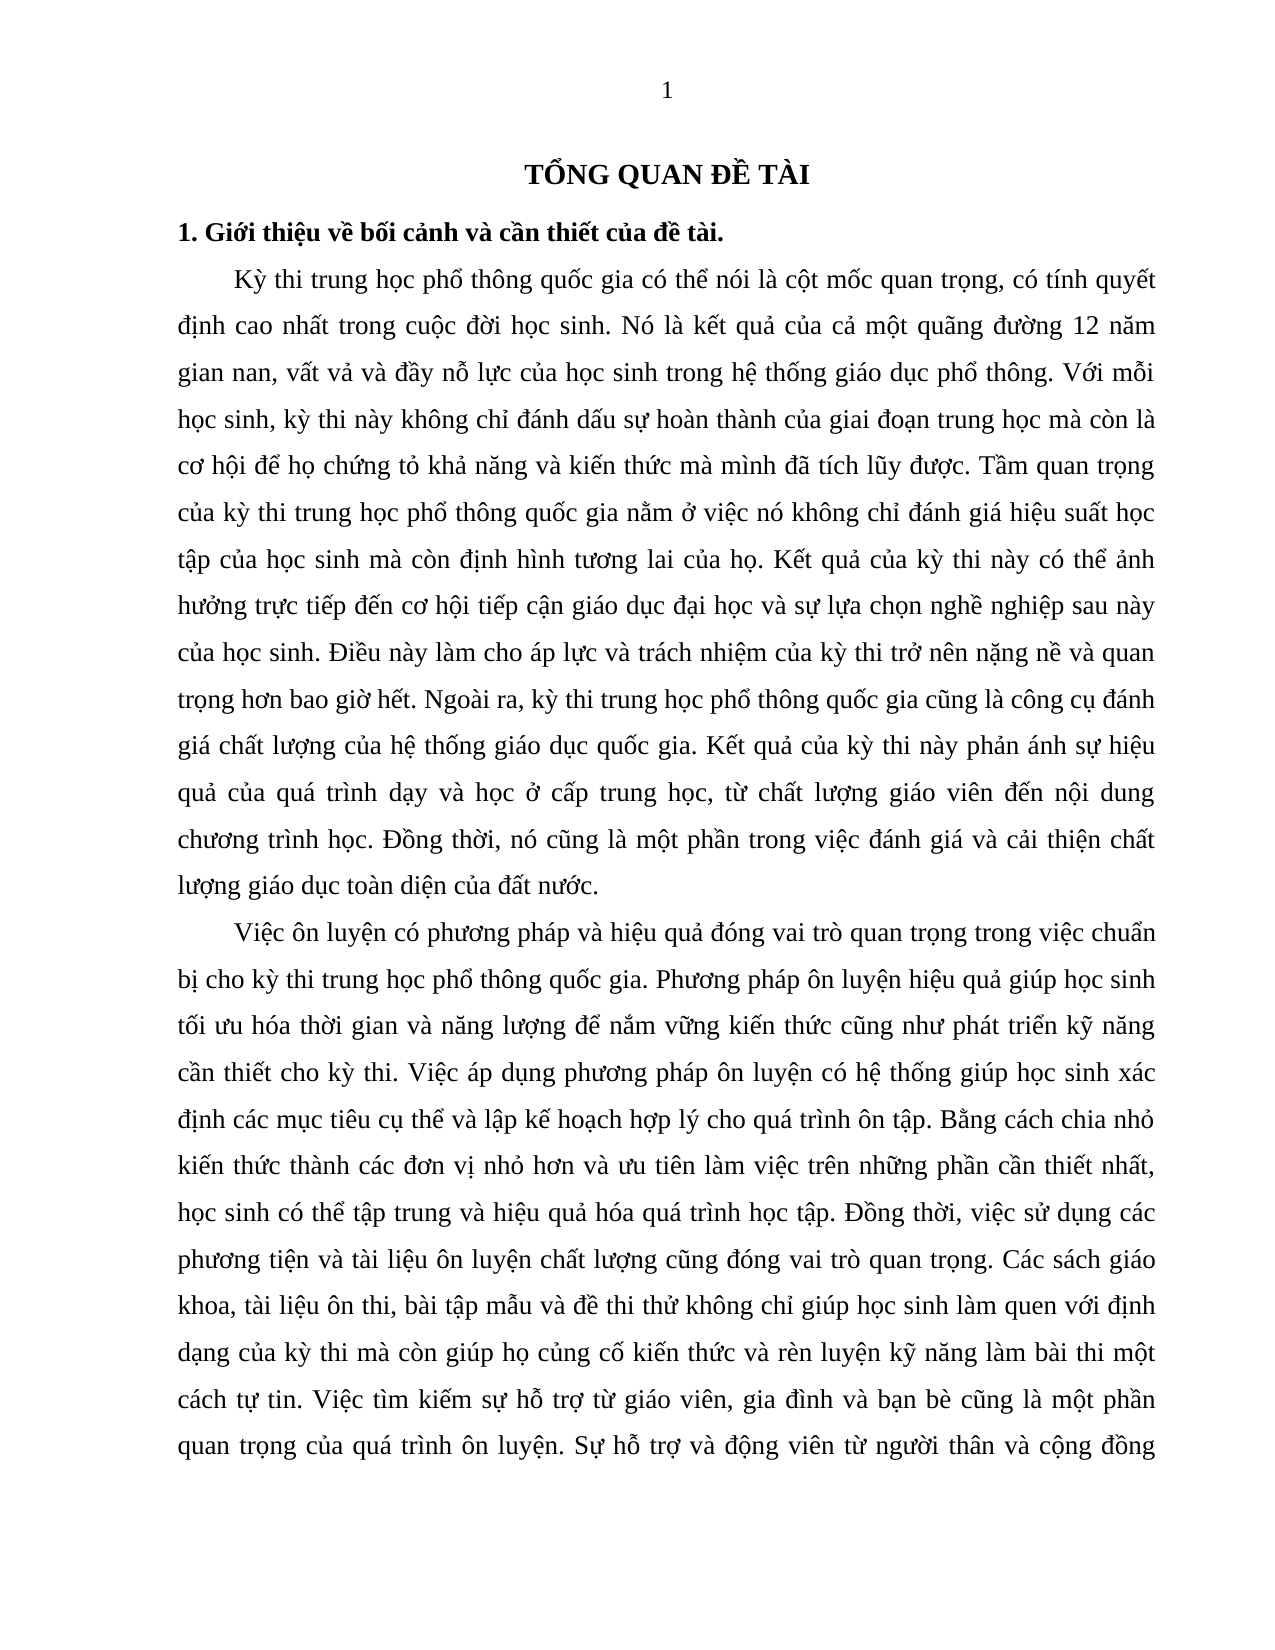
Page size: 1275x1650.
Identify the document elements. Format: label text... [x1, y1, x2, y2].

subtitle TỔNG QUAN ĐỀ TÀI [177, 157, 1157, 191]
subtitle 1. Giới thiệu về bối cảnh và cần thiết của đề tài. [177, 216, 1157, 247]
text Kỳ thi trung học phổ thông quốc gia có thể nói là cột mốc quan trọng, có tính quyết định cao nhất trong cuộc đời học sinh. Nó là kết quả của cả một quãng đường 12 năm gian nan, vất vả và đầy nỗ lực của học sinh trong hệ thống giáo dục phổ thông. Với mỗi học sinh, kỳ thi này không chỉ đánh dấu sự hoàn thành của giai đoạn trung học mà còn là cơ hội để họ chứng tỏ khả năng và kiến thức mà mình đã tích lũy được. Tầm quan trọng của kỳ thi trung học phổ thông quốc gia nằm ở việc nó không chỉ đánh giá hiệu suất học tập của học sinh mà còn định hình tương lai của họ. Kết quả của kỳ thi này có thể ảnh hưởng trực tiếp đến cơ hội tiếp cận giáo dục đại học và sự lựa chọn nghề nghiệp sau này của học sinh. Điều này làm cho áp lực và trách nhiệm của kỳ thi trở nên nặng nề và quan trọng hơn bao giờ hết. Ngoài ra, kỳ thi trung học phổ thông quốc gia cũng là công cụ đánh giá chất lượng của hệ thống giáo dục quốc gia. Kết quả của kỳ thi này phản ánh sự hiệu quả của quá trình dạy và học ở cấp trung học, từ chất lượng giáo viên đến nội dung chương trình học. Đồng thời, nó cũng là một phần trong việc đánh giá và cải thiện chất lượng giáo dục toàn diện của đất nước. [177, 263, 1157, 901]
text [177, 916, 1157, 1461]
